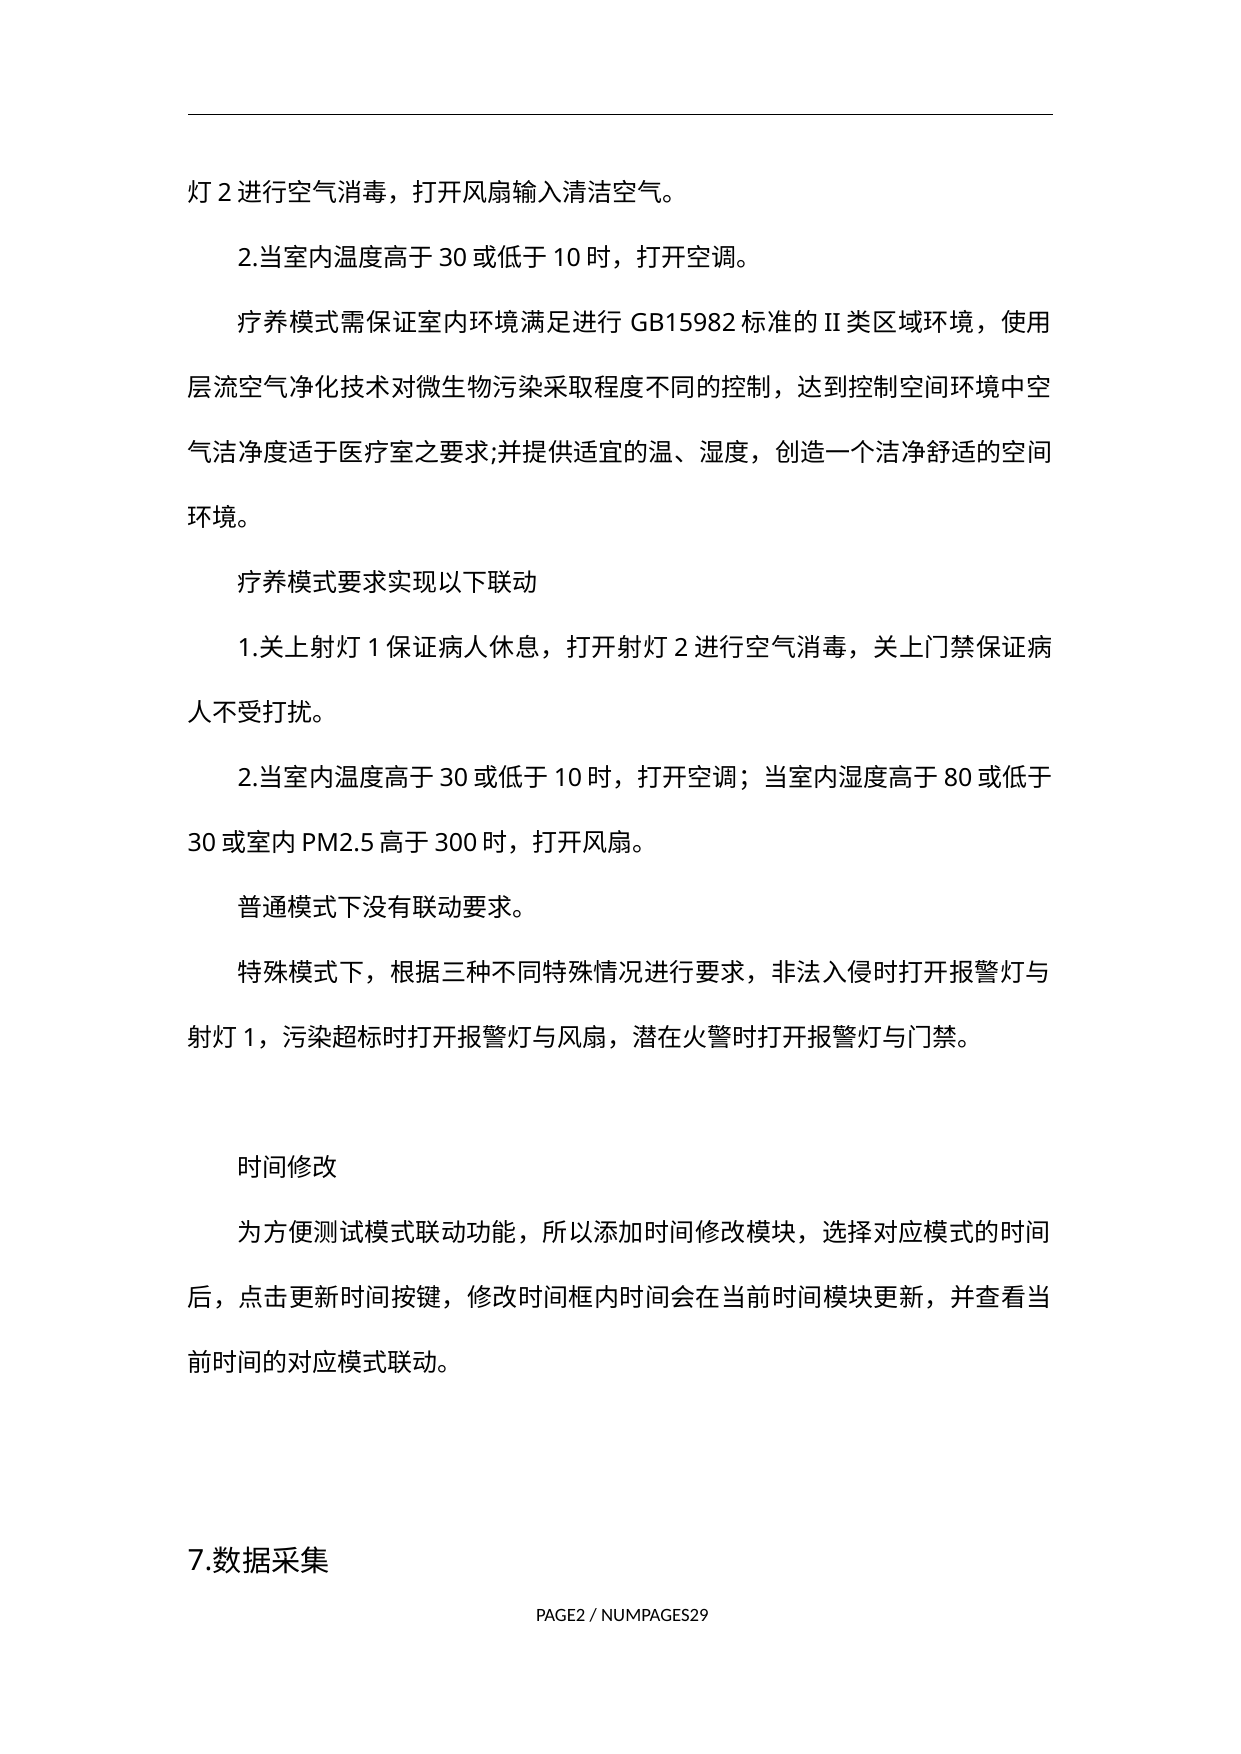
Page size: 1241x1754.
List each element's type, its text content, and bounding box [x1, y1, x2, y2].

text 特殊模式下，根据三种不同特殊情况进行要求，非法入侵时打开报警灯与射灯1，污染超标时打开报警灯与风扇，潜在火警时打开报警灯与门禁。 [187, 938, 1053, 1068]
text 2.当室内温度高于30或低于10时，打开空调。 [187, 223, 1053, 288]
text 7.数据采集 [187, 1523, 1053, 1588]
text 1.关上射灯1保证病人休息，打开射灯2进行空气消毒，关上门禁保证病人不受打扰。 [187, 613, 1053, 743]
text 疗养模式需保证室内环境满足进行GB15982标准的II类区域环境，使用层流空气净化技术对微生物污染采取程度不同的控制，达到控制空间环境中空气洁净度适于医疗室之要求;并提供适宜的温、湿度，创造一个洁净舒适的空间环境。 [187, 288, 1053, 548]
text 2.当室内温度高于30或低于10时，打开空调；当室内湿度高于80或低于30或室内PM2.5高于300时，打开风扇。 [187, 743, 1053, 873]
text 时间修改 [187, 1133, 1053, 1198]
text 为方便测试模式联动功能，所以添加时间修改模块，选择对应模式的时间后，点击更新时间按键，修改时间框内时间会在当前时间模块更新，并查看当前时间的对应模式联动。 [187, 1198, 1053, 1393]
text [187, 158, 1053, 223]
text 普通模式下没有联动要求。 [187, 873, 1053, 938]
text 疗养模式要求实现以下联动 [187, 548, 1053, 613]
